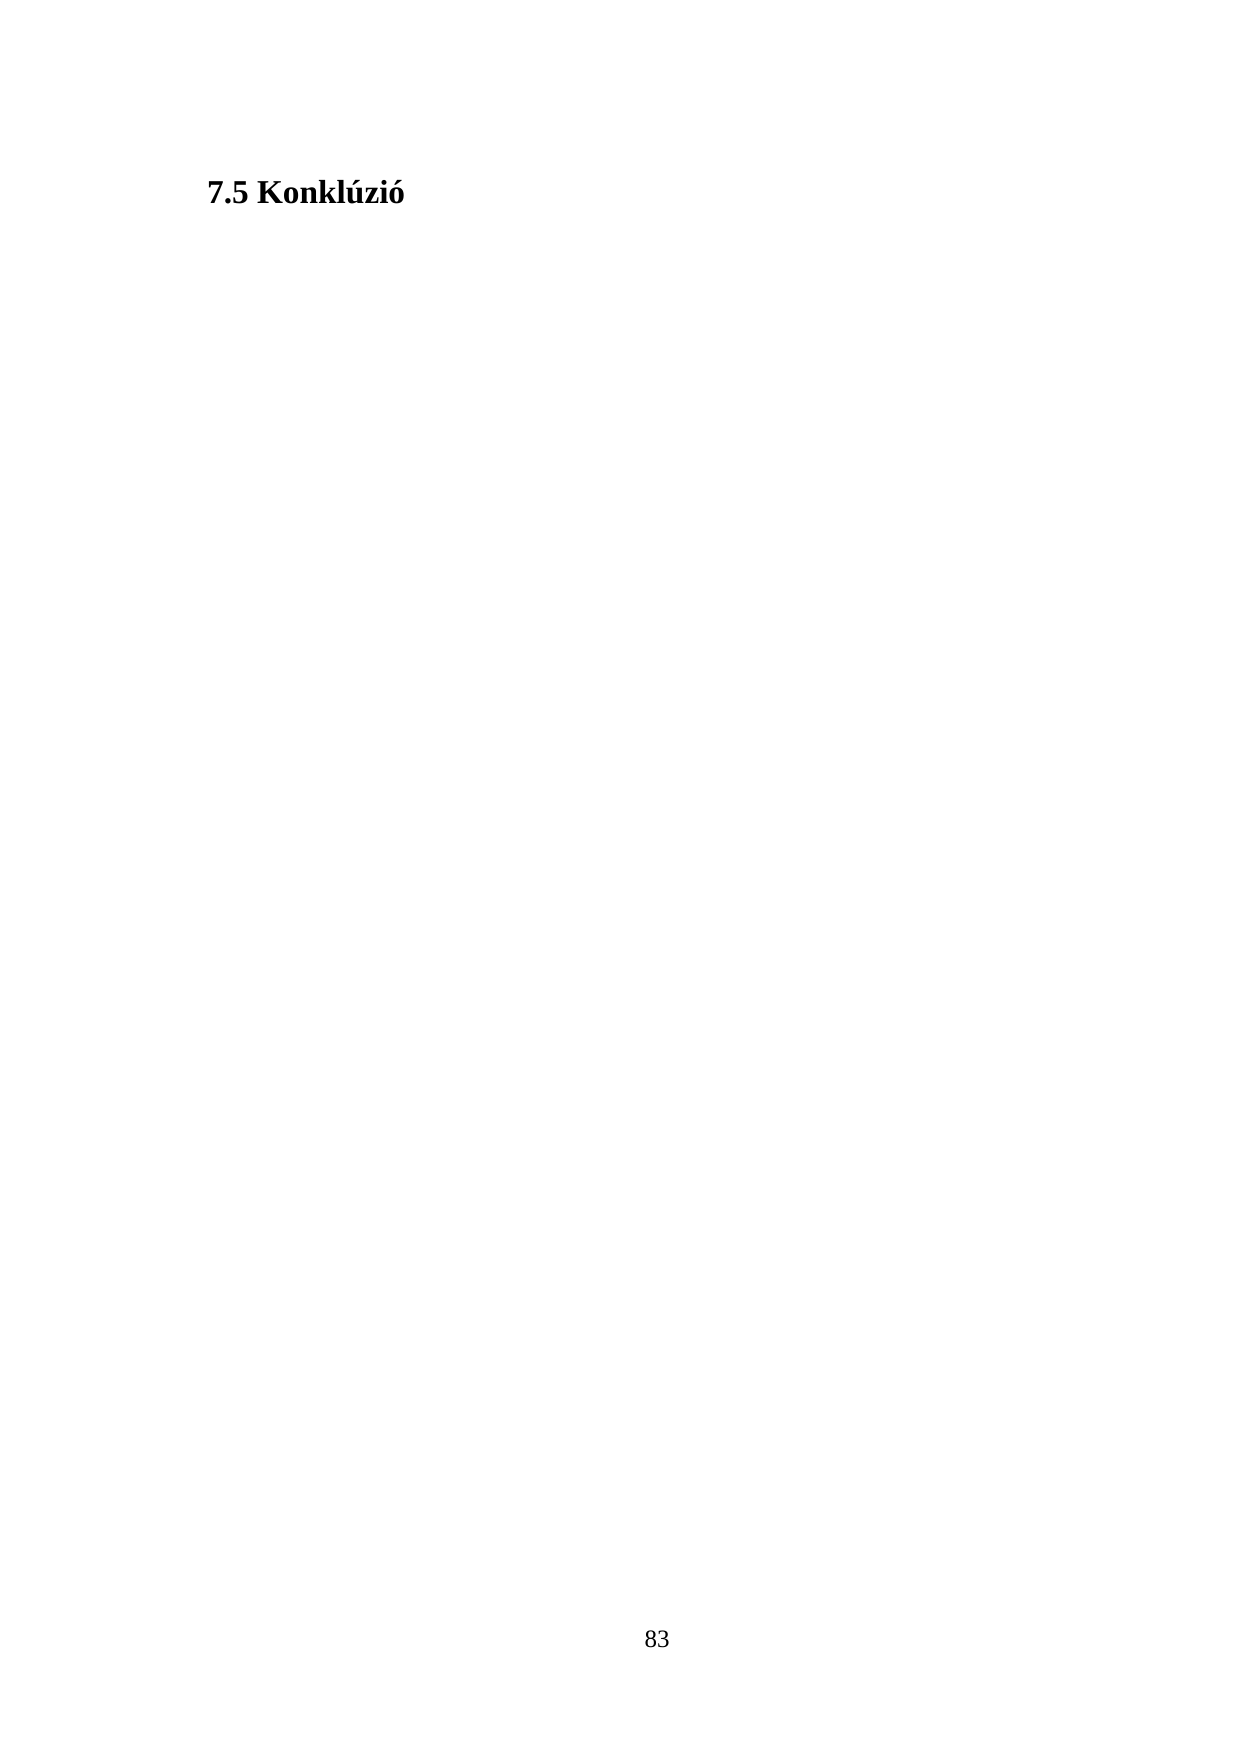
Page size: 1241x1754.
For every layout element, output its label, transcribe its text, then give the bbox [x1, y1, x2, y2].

subtitle Konklúzió [207, 173, 1092, 211]
